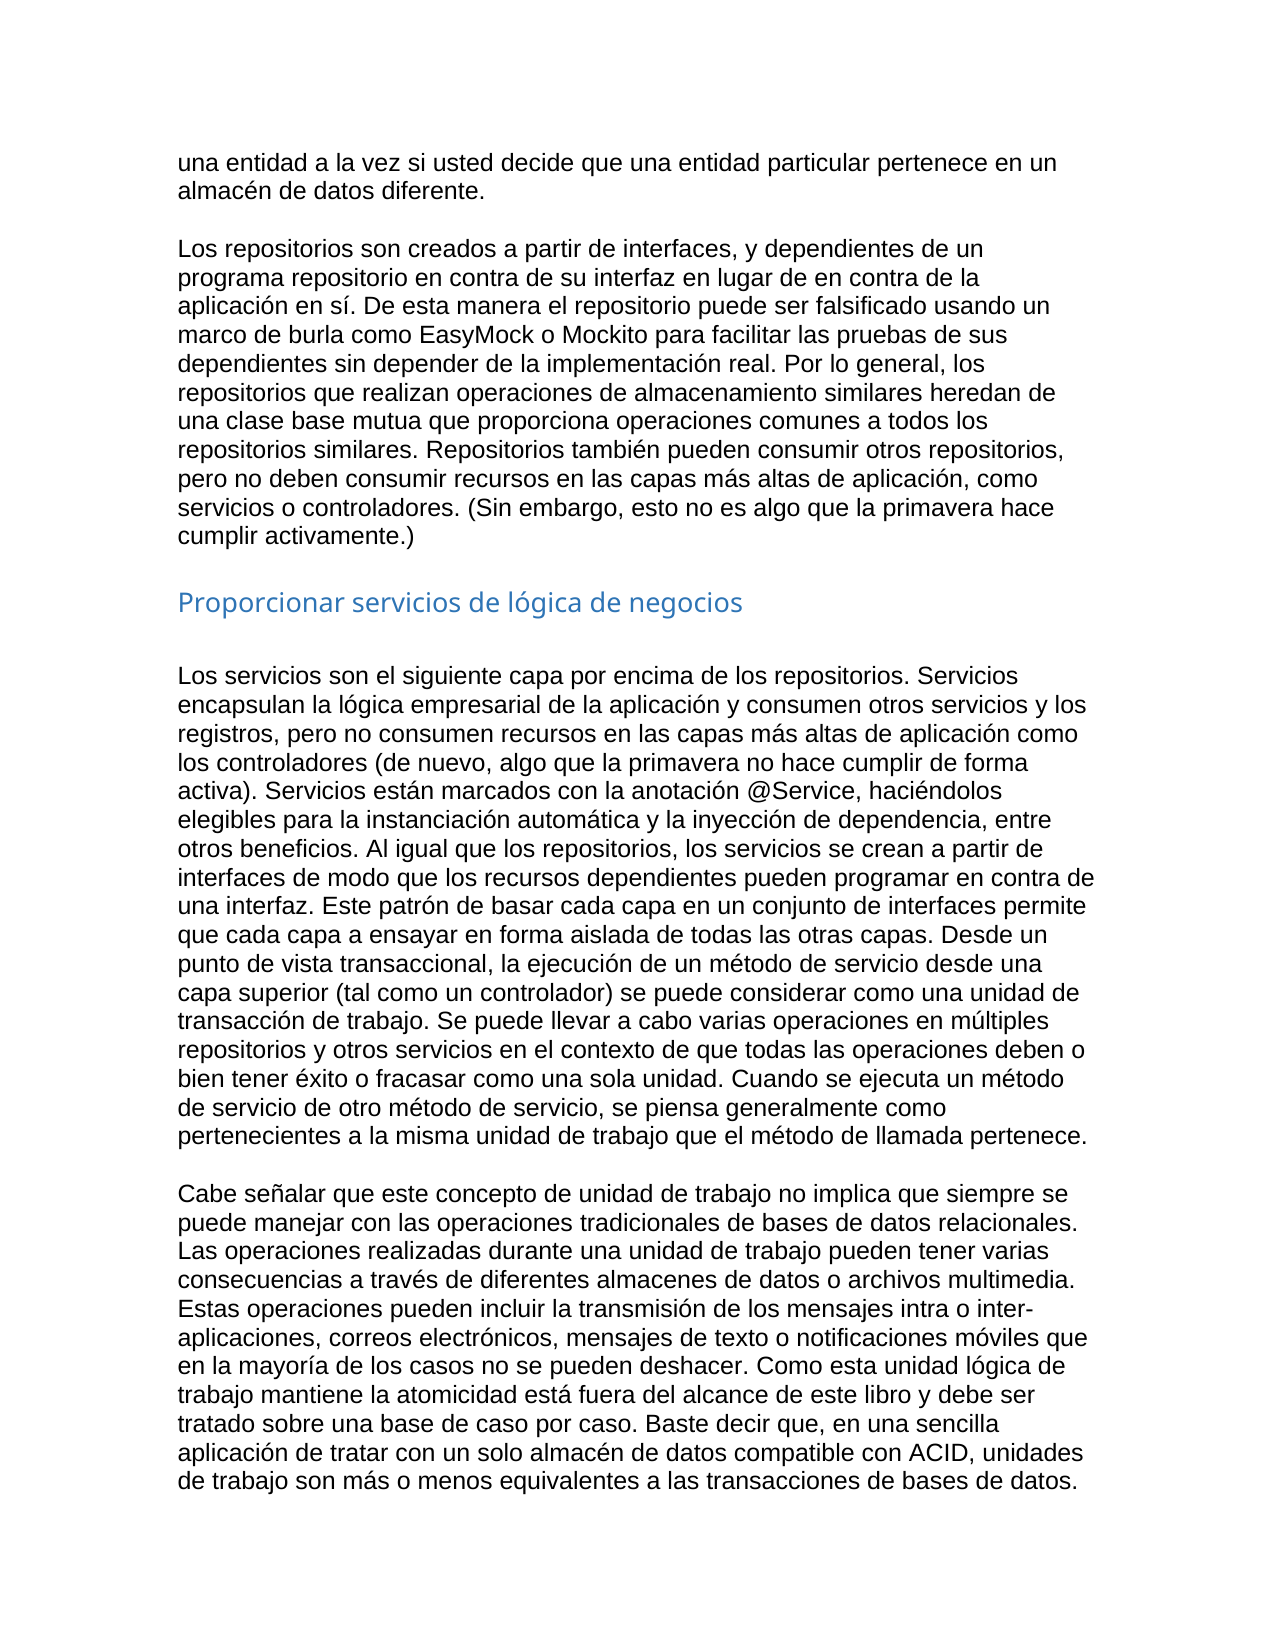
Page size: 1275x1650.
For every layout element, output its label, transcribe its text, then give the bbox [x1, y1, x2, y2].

text Los repositorios son creados a partir de interfaces, y dependientes de un programa repositorio en contra de su interfaz en lugar de en contra de la aplicación en sí. De esta manera el repositorio puede ser falsificado usando un marco de burla como EasyMock o Mockito para facilitar las pruebas de sus dependientes sin depender de la implementación real. Por lo general, los repositorios que realizan operaciones de almacenamiento similares heredan de una clase base mutua que proporciona operaciones comunes a todos los repositorios similares. Repositorios también pueden consumir otros repositorios, pero no deben consumir recursos en las capas más altas de aplicación, como servicios o controladores. (Sin embargo, esto no es algo que la primavera hace cumplir activamente.) [177, 234, 1098, 550]
text Los servicios son el siguiente capa por encima de los repositorios. Servicios encapsulan la lógica empresarial de la aplicación y consumen otros servicios y los registros, pero no consumen recursos en las capas más altas de aplicación como los controladores (de nuevo, algo que la primavera no hace cumplir de forma activa). Servicios están marcados con la anotación @Service, haciéndolos elegibles para la instanciación automática y la inyección de dependencia, entre otros beneficios. Al igual que los repositorios, los servicios se crean a partir de interfaces de modo que los recursos dependientes pueden programar en contra de una interfaz. Este patrón de basar cada capa en un conjunto de interfaces permite que cada capa a ensayar en forma aislada de todas las otras capas. Desde un punto de vista transaccional, la ejecución de un método de servicio desde una capa superior (tal como un controlador) se puede considerar como una unidad de transacción de trabajo. Se puede llevar a cabo varias operaciones en múltiples repositorios y otros servicios en el contexto de que todas las operaciones deben o bien tener éxito o fracasar como una sola unidad. Cuando se ejecuta un método de servicio de otro método de servicio, se piensa generalmente como pertenecientes a la misma unidad de trabajo que el método de llamada pertenece. [177, 661, 1098, 1150]
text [177, 1179, 1098, 1495]
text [177, 148, 1098, 205]
subtitle Proporcionar servicios de lógica de negocios [177, 583, 1098, 620]
